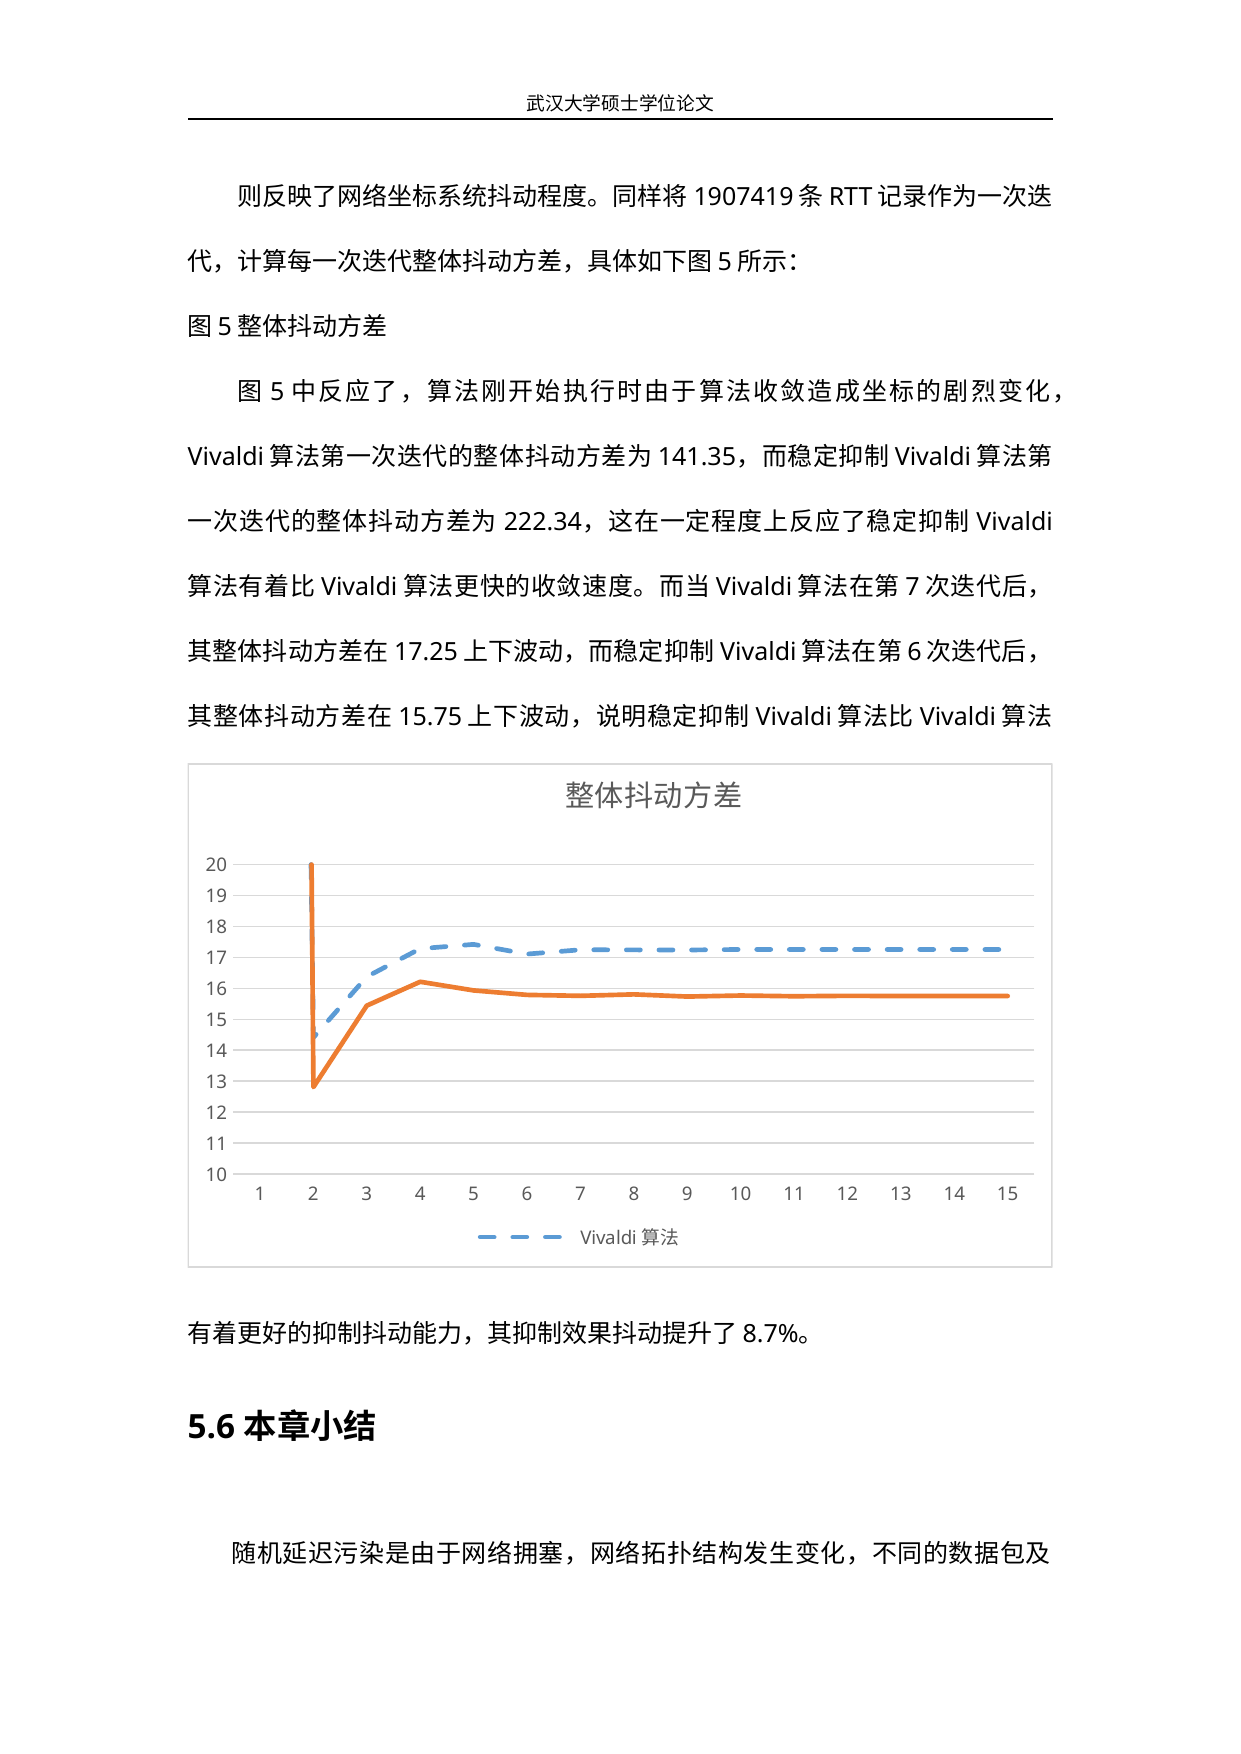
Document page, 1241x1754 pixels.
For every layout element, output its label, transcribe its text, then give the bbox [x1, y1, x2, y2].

text 图5整体抖动方差 [187, 292, 1053, 357]
subtitle 5.6 本章小结 [187, 1392, 1053, 1457]
text 图5中反应了，算法刚开始执行时由于算法收敛造成坐标的剧烈变化，Vivaldi算法第一次迭代的整体抖动方差为141.35，而稳定抑制Vivaldi算法第一次迭代的整体抖动方差为222.34，这在一定程度上反应了稳定抑制Vivaldi算法有着比Vivaldi算法更快的收敛速度。而当Vivaldi算法在第7次迭代后，其整体抖动方差在17.25上下波动，而稳定抑制Vivaldi算法在第6次迭代后，其整体抖动方差在15.75上下波动，说明稳定抑制Vivaldi算法比Vivaldi算法有着更好的抑制抖动能力，其抑制效果抖动提升了8.7%。 [187, 1268, 1053, 1364]
text 则反映了网络坐标系统抖动程度。同样将1907419条RTT记录作为一次迭代，计算每一次迭代整体抖动方差，具体如下图5所示： [187, 162, 1053, 292]
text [187, 1519, 1053, 1584]
text 图5中反应了，算法刚开始执行时由于算法收敛造成坐标的剧烈变化，Vivaldi算法第一次迭代的整体抖动方差为141.35，而稳定抑制Vivaldi算法第一次迭代的整体抖动方差为222.34，这在一定程度上反应了稳定抑制Vivaldi算法有着比Vivaldi算法更快的收敛速度。而当Vivaldi算法在第7次迭代后，其整体抖动方差在17.25上下波动，而稳定抑制Vivaldi算法在第6次迭代后，其整体抖动方差在15.75上下波动，说明稳定抑制Vivaldi算法比Vivaldi算法有着更好的抑制抖动能力，其抑制效果抖动提升了8.7%。 [187, 357, 1053, 763]
